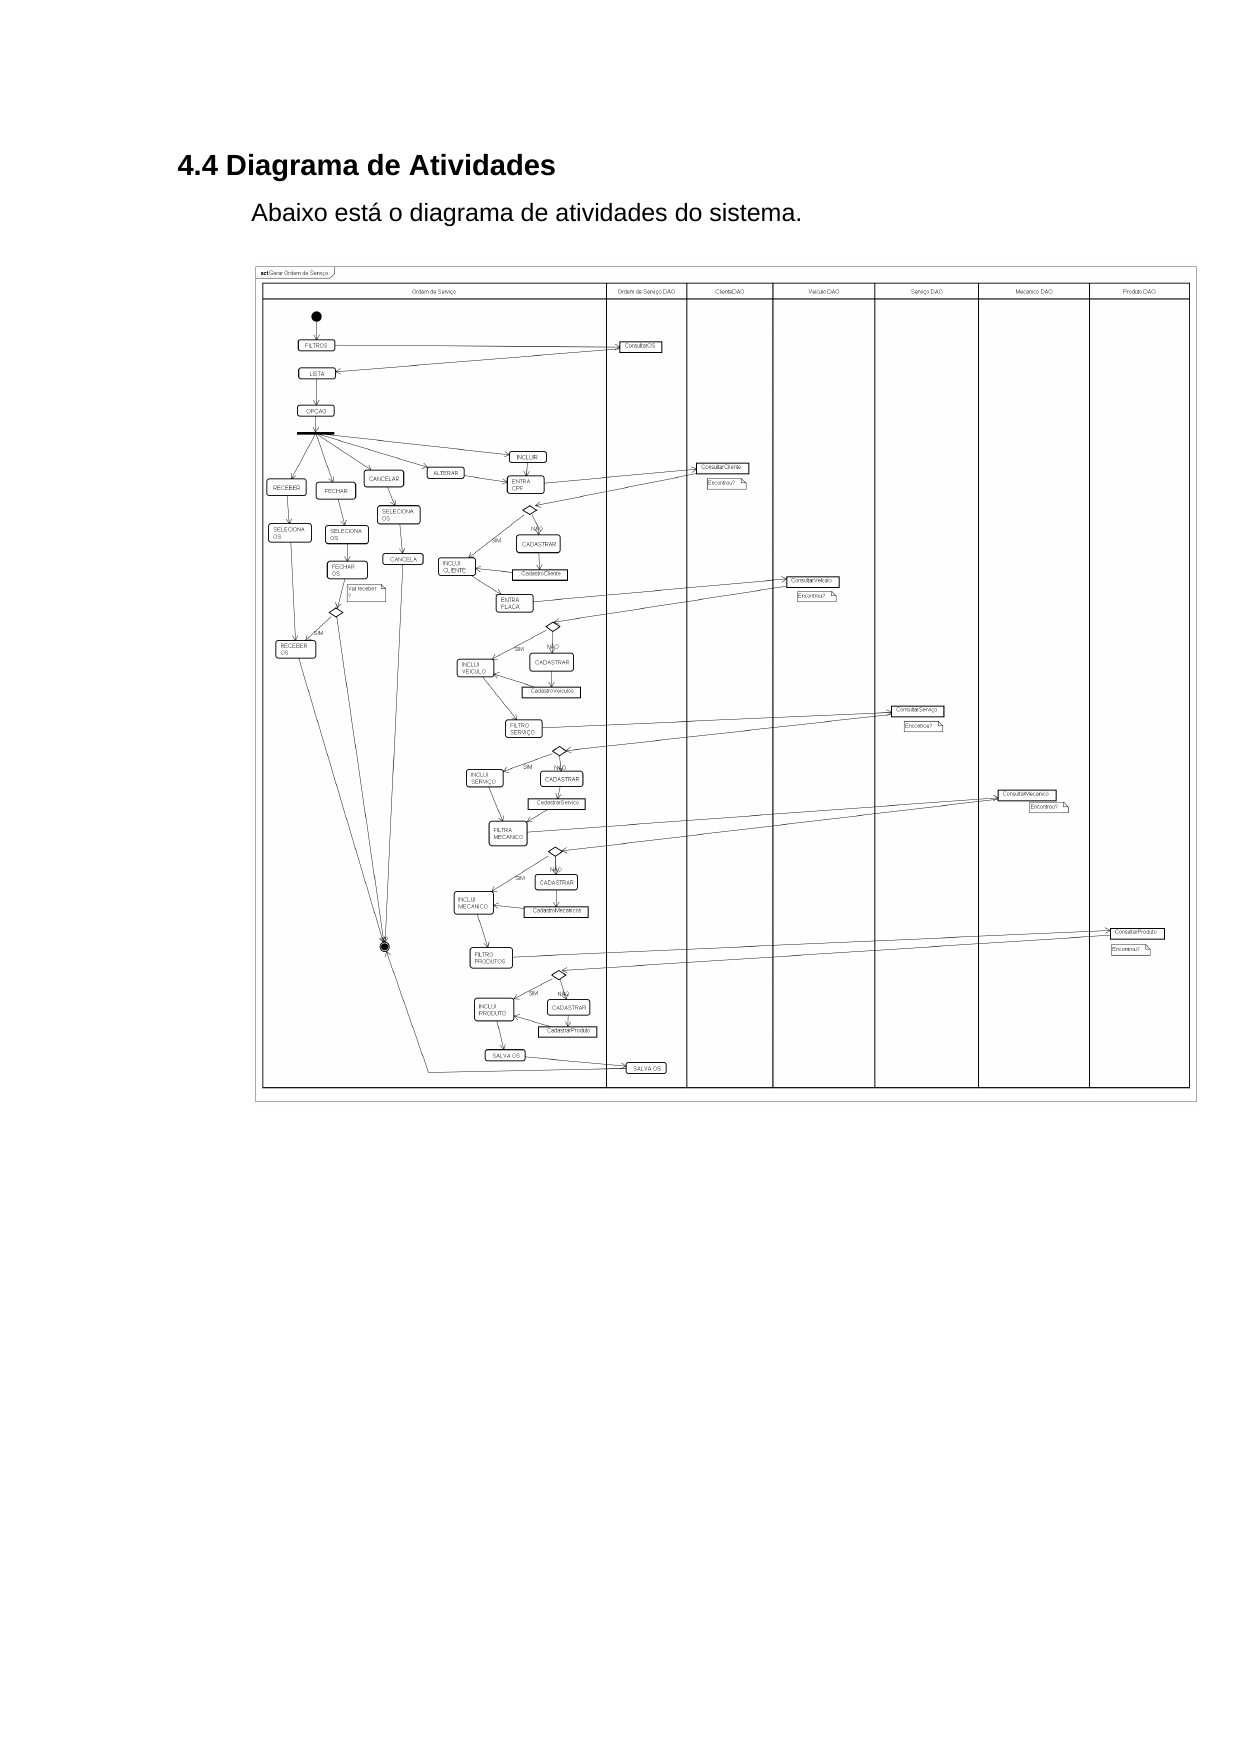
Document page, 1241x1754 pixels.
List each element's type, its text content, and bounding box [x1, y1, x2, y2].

picture [251, 262, 1201, 1106]
text Abaixo está o diagrama de atividades do sistema. [177, 198, 1128, 227]
subtitle 4.4 Diagrama de Atividades [177, 148, 1063, 181]
